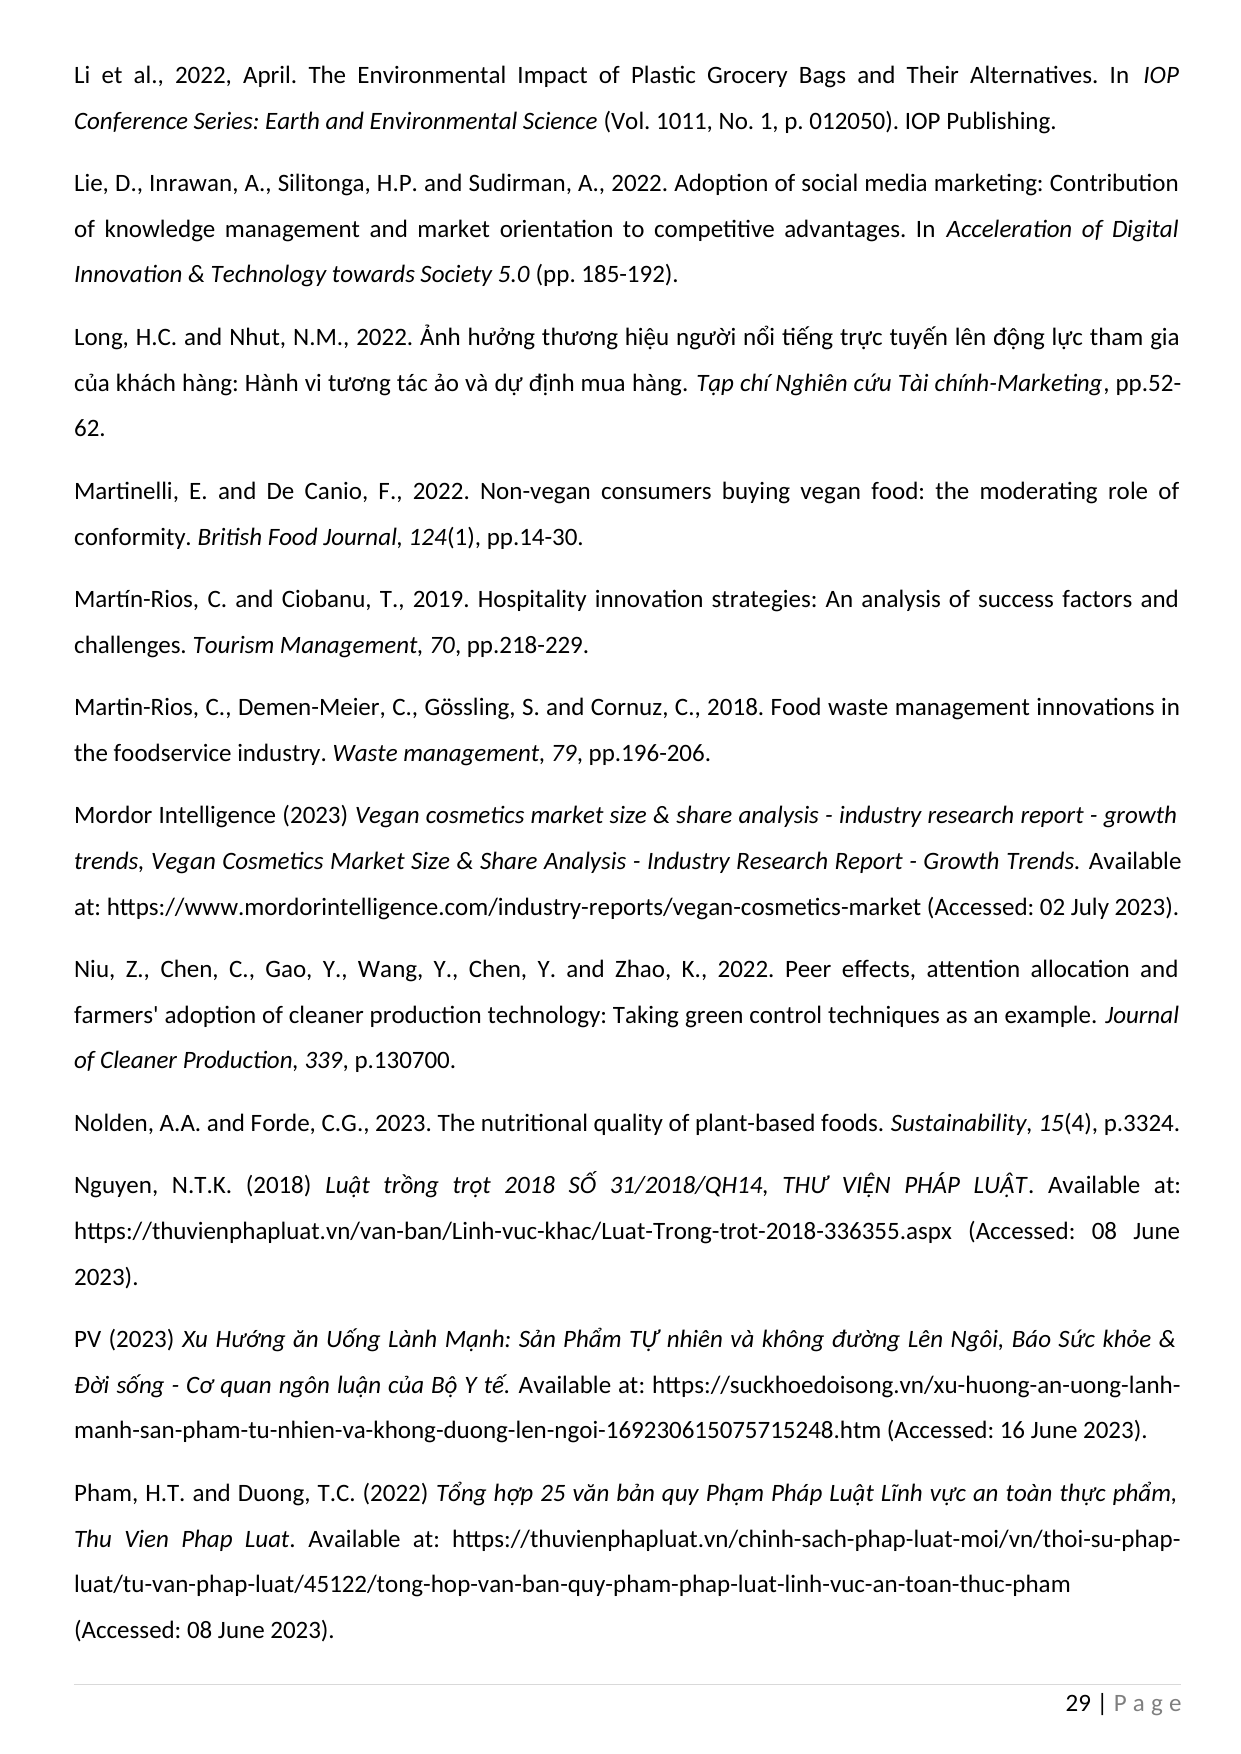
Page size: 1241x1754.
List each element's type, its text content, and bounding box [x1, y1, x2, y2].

text Nolden, A.A. and Forde, C.G., 2023. The nutritional quality of plant-based foods. Sustainability, 15(4), p.3324. [74, 1107, 1181, 1137]
text Niu, Z., Chen, C., Gao, Y., Wang, Y., Chen, Y. and Zhao, K., 2022. Peer effects, attention allocation and farmers' adoption of cleaner production technology: Taking green control techniques as an example. Journal of Cleaner Production, 339, p.130700. [74, 953, 1181, 1075]
text Long, H.C. and Nhut, N.M., 2022. Ảnh hưởng thương hiệu người nổi tiếng trực tuyến lên động lực tham gia của khách hàng: Hành vi tương tác ảo và dự định mua hàng. Tạp chí Nghiên cứu Tài chính-Marketing, pp.52-62. [74, 321, 1181, 443]
text PV (2023) Xu Hướng ăn Uống Lành Mạnh: Sản Phẩm TỰ nhiên và không đường Lên Ngôi, Báo Sức khỏe & Đời sống - Cơ quan ngôn luận của Bộ Y tế. Available at: https://suckhoedoisong.vn/xu-huong-an-uong-lanh-manh-san-pham-tu-nhien-va-khong-duong-len-ngoi-169230615075715248.htm (Accessed: 16 June 2023). [74, 1323, 1181, 1445]
text Pham, H.T. and Duong, T.C. (2022) Tổng hợp 25 văn bản quy Phạm Pháp Luật Lĩnh vực an toàn thực phẩm, Thu Vien Phap Luat. Available at: https://thuvienphapluat.vn/chinh-sach-phap-luat-moi/vn/thoi-su-phap-luat/tu-van-phap-luat/45122/tong-hop-van-ban-quy-pham-phap-luat-linh-vuc-an-toan-thuc-pham (Accessed: 08 June 2023). [74, 1477, 1181, 1645]
text Martinelli, E. and De Canio, F., 2022. Non-vegan consumers buying vegan food: the moderating role of conformity. British Food Journal, 124(1), pp.14-30. [74, 475, 1181, 551]
text Nguyen, N.T.K. (2018) Luật trồng trọt 2018 SỐ 31/2018/QH14, THƯ VIỆN PHÁP LUẬT. Available at: https://thuvienphapluat.vn/van-ban/Linh-vuc-khac/Luat-Trong-trot-2018-336355.aspx (Accessed: 08 June 2023). [74, 1169, 1181, 1291]
text Lie, D., Inrawan, A., Silitonga, H.P. and Sudirman, A., 2022. Adoption of social media marketing: Contribution of knowledge management and market orientation to competitive advantages. In Acceleration of Digital Innovation & Technology towards Society 5.0 (pp. 185-192). [74, 167, 1181, 289]
text Martín-Rios, C. and Ciobanu, T., 2019. Hospitality innovation strategies: An analysis of success factors and challenges. Tourism Management, 70, pp.218-229. [74, 583, 1181, 659]
text Mordor Intelligence (2023) Vegan cosmetics market size & share analysis - industry research report - growth trends, Vegan Cosmetics Market Size & Share Analysis - Industry Research Report - Growth Trends. Available at: https://www.mordorintelligence.com/industry-reports/vegan-cosmetics-market (Accessed: 02 July 2023). [74, 799, 1181, 921]
text Li et al., 2022, April. The Environmental Impact of Plastic Grocery Bags and Their Alternatives. In IOP Conference Series: Earth and Environmental Science (Vol. 1011, No. 1, p. 012050). IOP Publishing. [74, 59, 1181, 135]
text Martin-Rios, C., Demen-Meier, C., Gössling, S. and Cornuz, C., 2018. Food waste management innovations in the foodservice industry. Waste management, 79, pp.196-206. [74, 691, 1181, 767]
